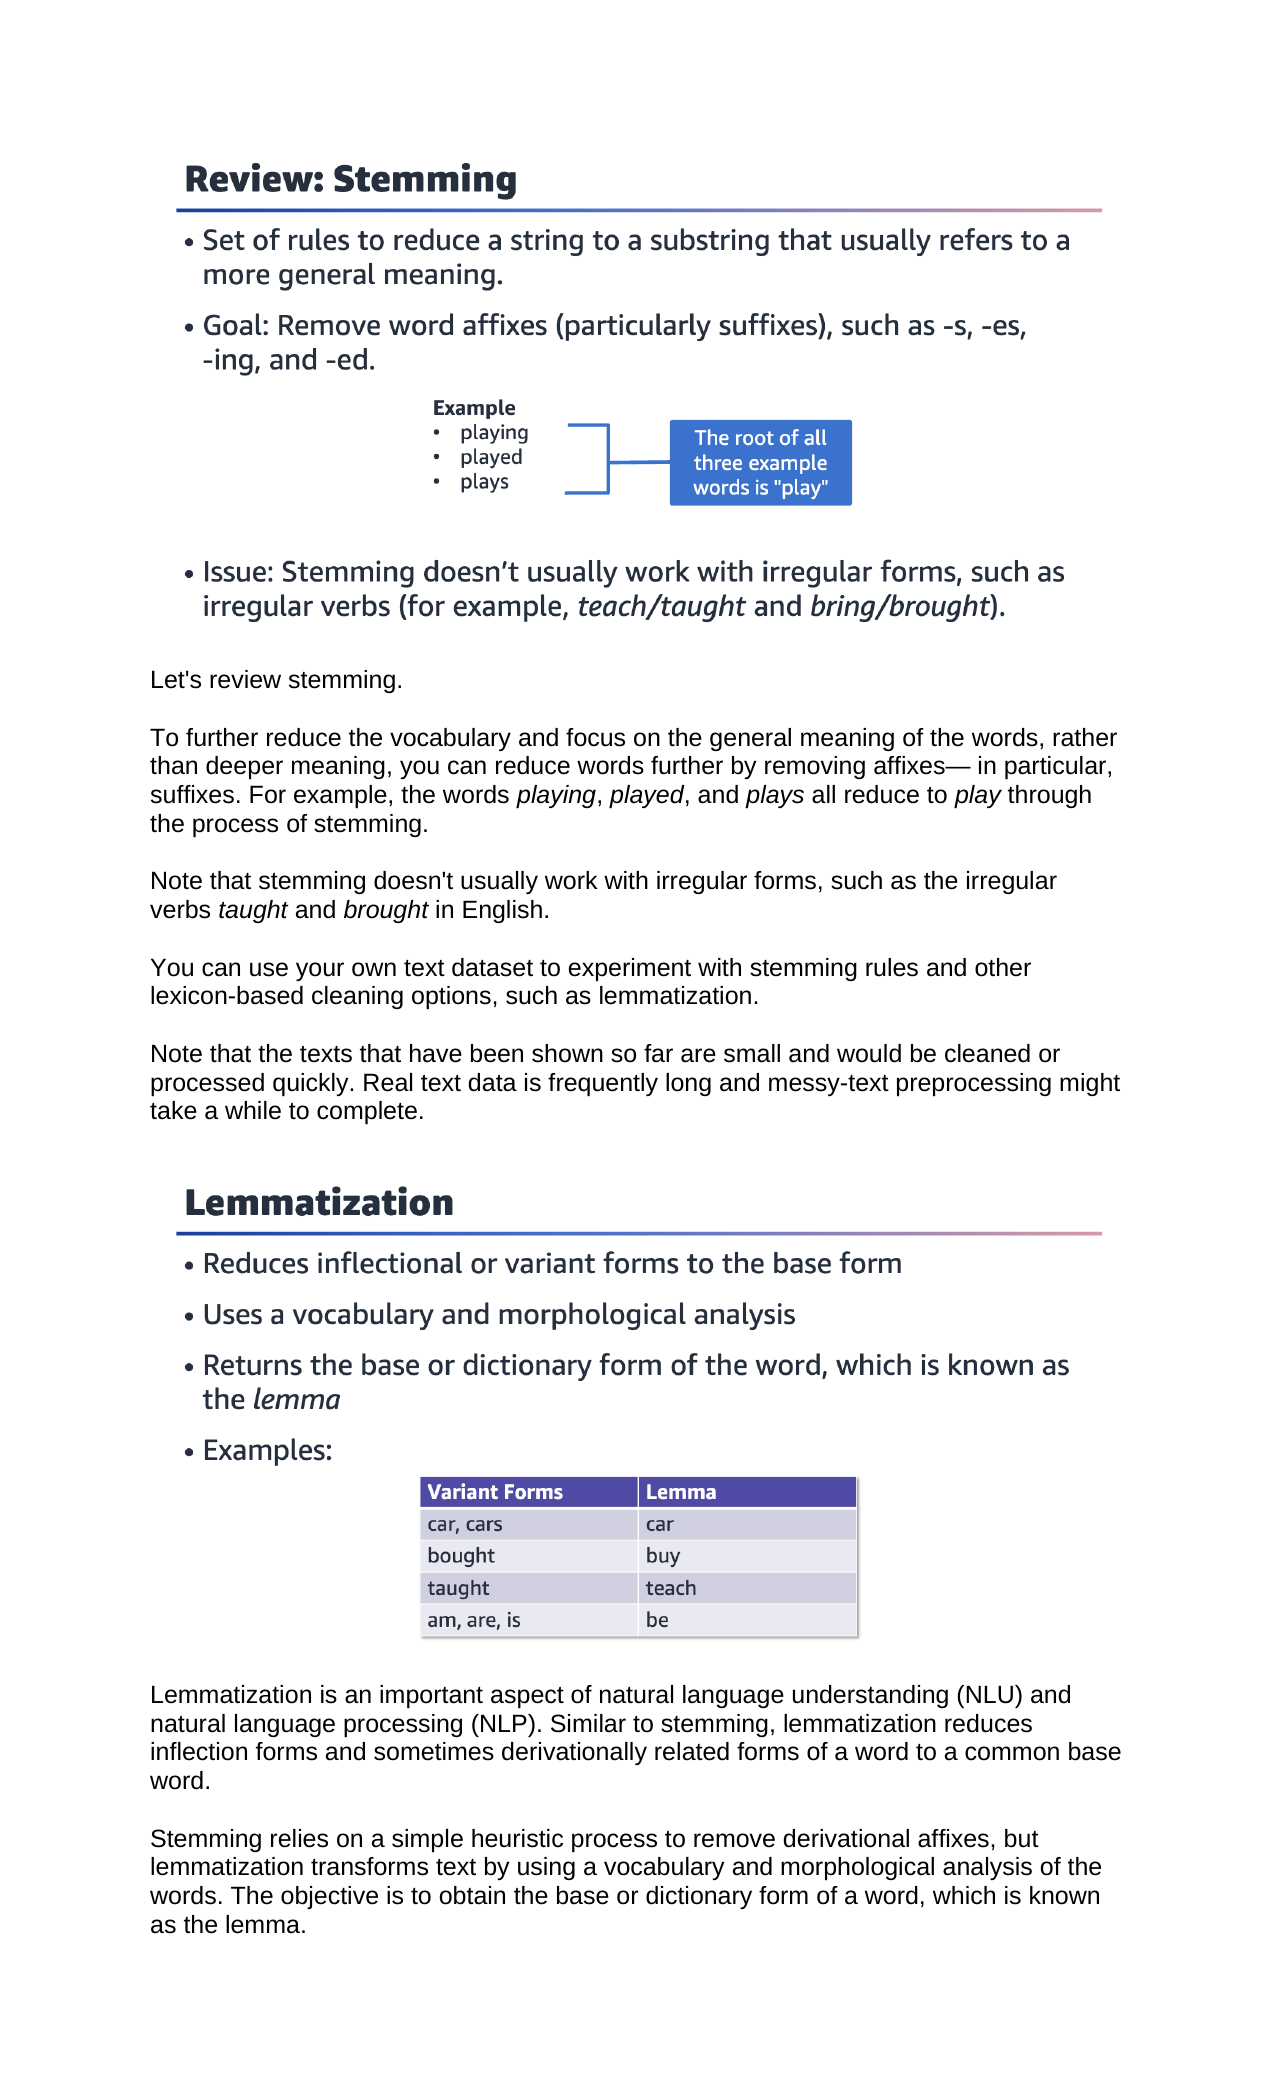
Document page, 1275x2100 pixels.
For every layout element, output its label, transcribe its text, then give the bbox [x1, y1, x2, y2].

text Note that stemming doesn't usually work with irregular forms, such as the irregular verbs taught and brought in English. [150, 866, 1125, 924]
text Let's review stemming. [150, 665, 1125, 694]
text To further reduce the vocabulary and focus on the general meaning of the words, rather than deeper meaning, you can reduce words further by removing affixes— in particular, suffixes. For example, the words playing, played, and plays all reduce to play through the process of stemming. [150, 722, 1125, 837]
text Lemmatization is an important aspect of natural language understanding (NLU) and natural language processing (NLP). Similar to stemming, lemmatization reduces inflection forms and sometimes derivationally related forms of a word to a common base word. [150, 1680, 1125, 1795]
text You can use your own text dataset to experiment with stemming rules and other lexicon-based cleaning options, such as lemmatization. [150, 952, 1125, 1010]
picture [150, 1153, 1125, 1651]
picture [150, 149, 1125, 637]
text Note that the texts that have been shown so far are small and would be cleaned or processed quickly. Real text data is frequently long and messy-text preprocessing might take a while to complete. [150, 1039, 1125, 1125]
text Stemming relies on a simple heuristic process to remove derivational affixes, but lemmatization transforms text by using a vocabulary and morphological analysis of the words. The objective is to obtain the base or dictionary form of a word, which is known as the lemma. [150, 1823, 1125, 1938]
